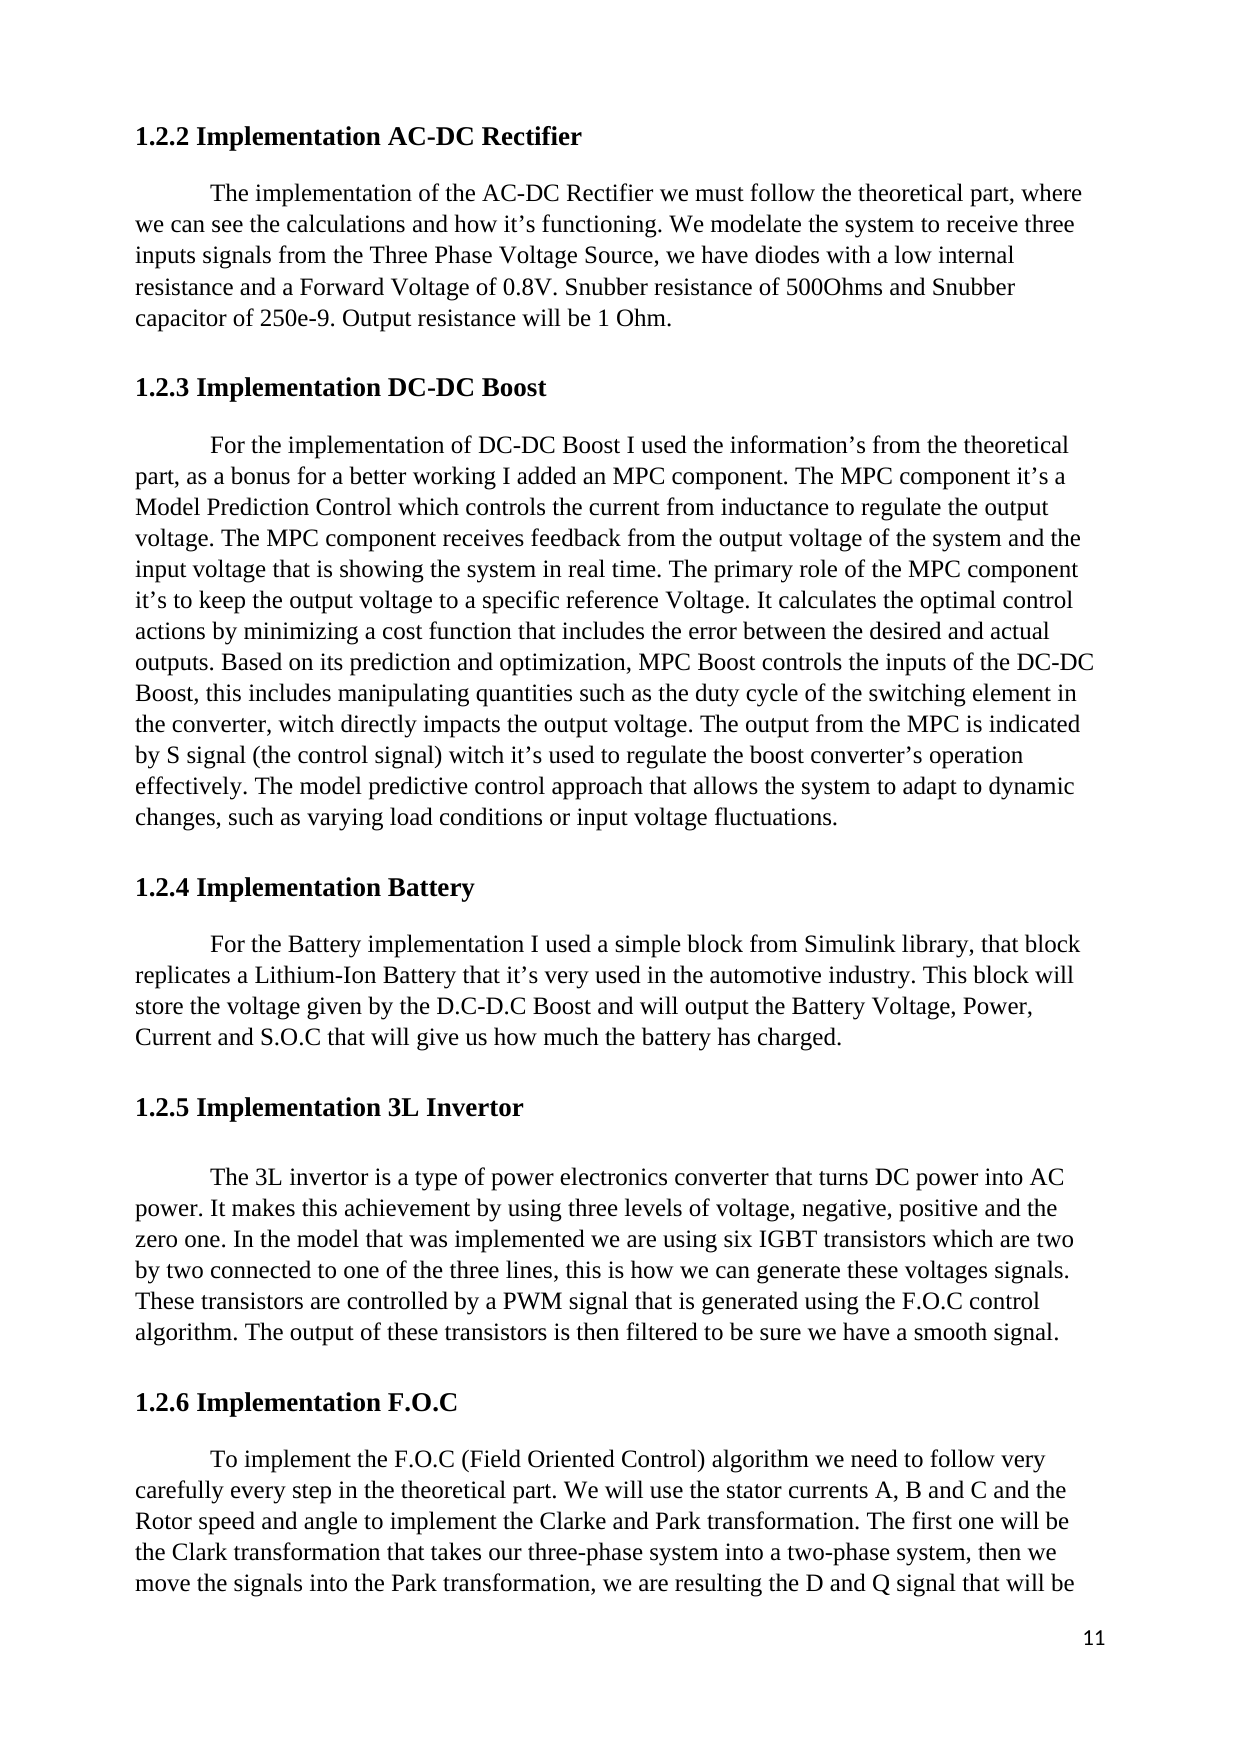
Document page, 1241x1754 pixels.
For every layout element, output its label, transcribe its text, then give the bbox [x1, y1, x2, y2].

text The 3L invertor is a type of power electronics converter that turns DC power into AC power. It makes this achievement by using three levels of voltage, negative, positive and the zero one. In the model that was implemented we are using six IGBT transistors which are two by two connected to one of the three lines, this is how we can generate these voltages signals. These transistors are controlled by a PWM signal that is generated using the F.O.C control algorithm. The output of these transistors is then filtered to be sure we have a smooth signal. [135, 1162, 1105, 1346]
text 1.2.3 Implementation DC-DC Boost [135, 371, 1105, 402]
text 1.2.6 Implementation F.O.C [135, 1386, 1105, 1417]
text The implementation of the AC-DC Rectifier we must follow the theoretical part, where we can see the calculations and how it’s functioning. We modelate the system to receive three inputs signals from the Three Phase Voltage Source, we have diodes with a low internal resistance and a Forward Voltage of 0.8V. Snubber resistance of 500Ohms and Snubber capacitor of 250e-9. Output resistance will be 1 Ohm. [135, 178, 1105, 331]
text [135, 1444, 1105, 1597]
text 1.2.4 Implementation Battery [135, 871, 1105, 902]
text For the Battery implementation I used a simple block from Simulink library, that block replicates a Lithium-Ion Battery that it’s very used in the automotive industry. This block will store the voltage given by the D.C-D.C Boost and will output the Battery Voltage, Power, Current and S.O.C that will give us how much the battery has charged. [135, 929, 1105, 1051]
text 1.2.2 Implementation AC-DC Rectifier [135, 120, 1105, 151]
text For the implementation of DC-DC Boost I used the information’s from the theoretical part, as a bonus for a better working I added an MPC component. The MPC component it’s a Model Prediction Control which controls the current from inductance to regulate the output voltage. The MPC component receives feedback from the output voltage of the system and the input voltage that is showing the system in real time. The primary role of the MPC component it’s to keep the output voltage to a specific reference Voltage. It calculates the optimal control actions by minimizing a cost function that includes the error between the desired and actual outputs. Based on its prediction and optimization, MPC Boost controls the inputs of the DC-DC Boost, this includes manipulating quantities such as the duty cycle of the switching element in the converter, witch directly impacts the output voltage. The output from the MPC is indicated by S signal (the control signal) witch it’s used to regulate the boost converter’s operation effectively. The model predictive control approach that allows the system to adapt to dynamic changes, such as varying load conditions or input voltage fluctuations. [135, 430, 1105, 831]
text 1.2.5 Implementation 3L Invertor [135, 1091, 1105, 1122]
